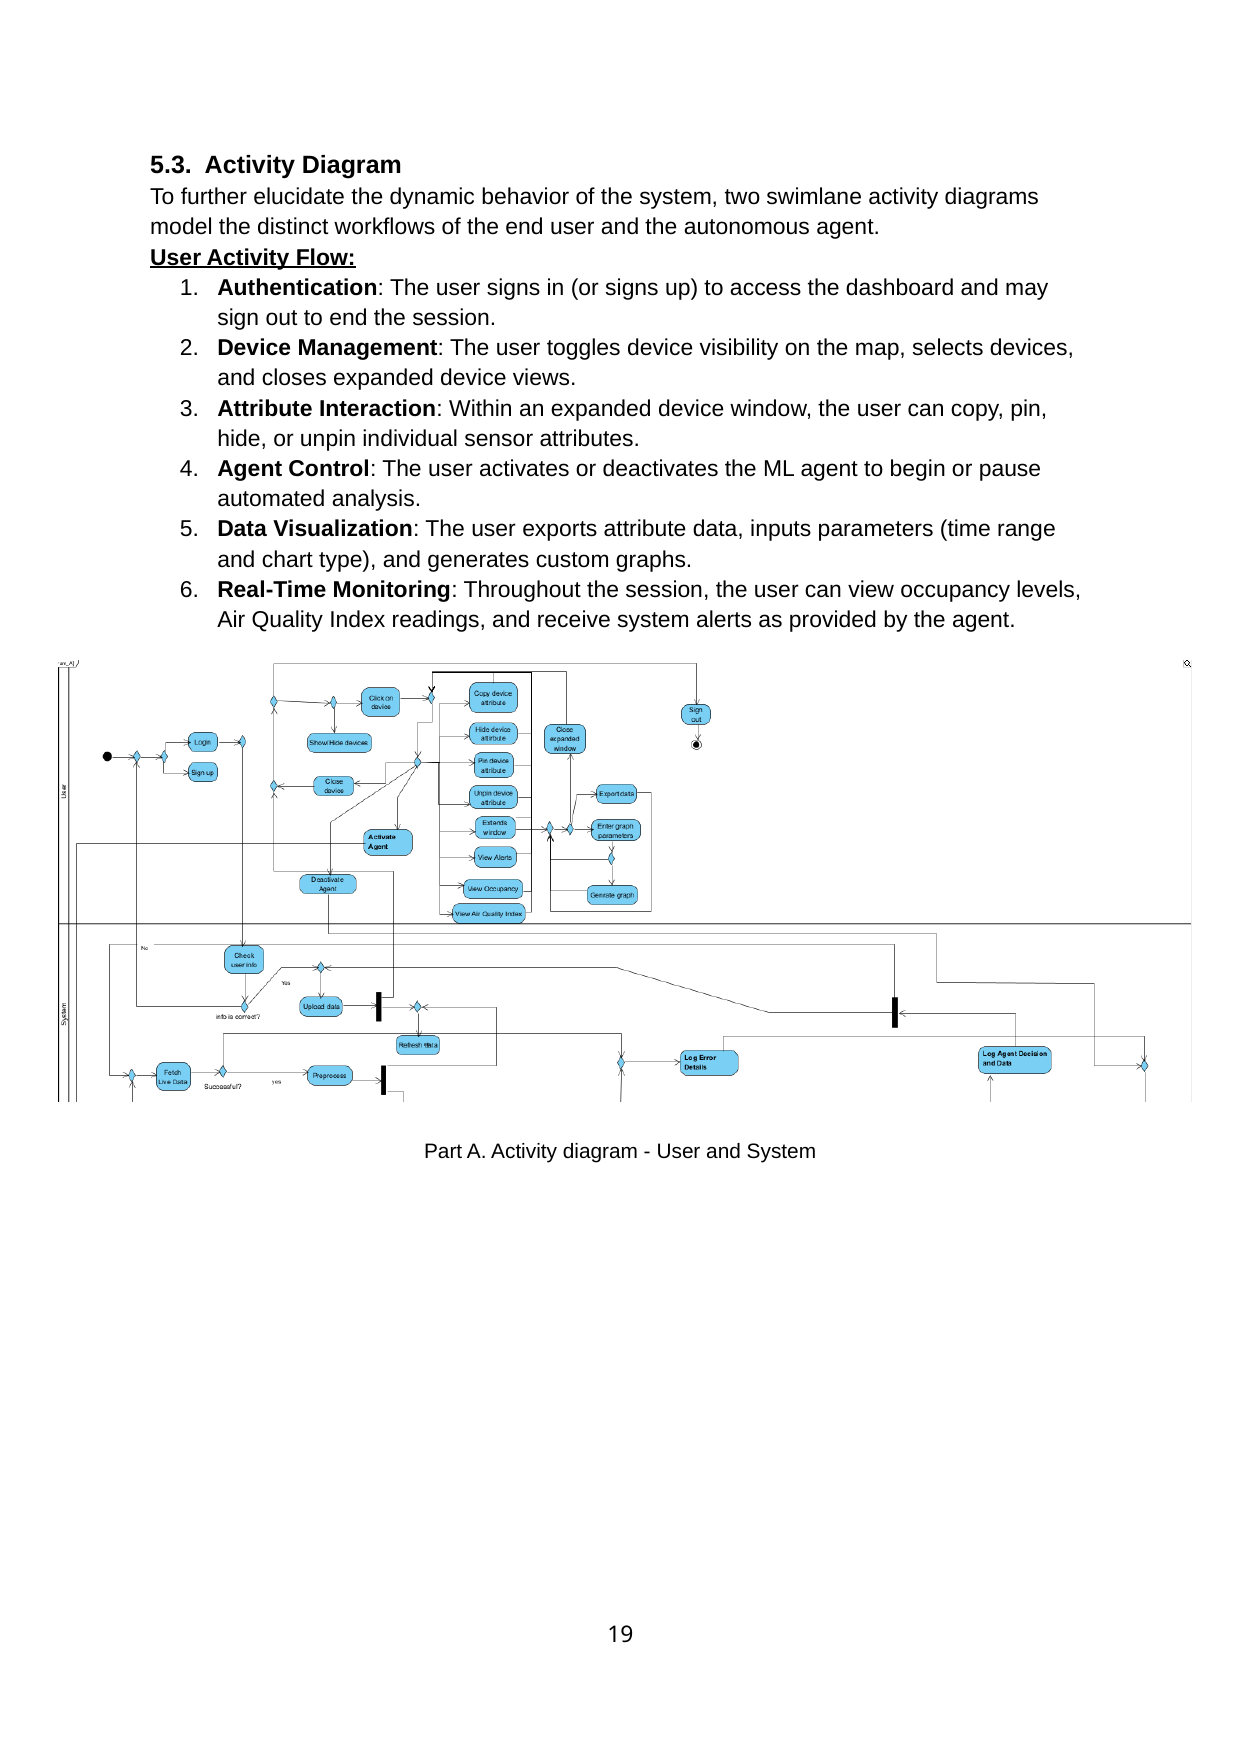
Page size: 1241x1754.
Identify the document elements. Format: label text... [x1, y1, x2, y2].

list Data Visualization: The user exports attribute data, inputs parameters (time range and chart type), and generates custom graphs. [179, 515, 1090, 572]
subtitle 5.3. Activity Diagram [150, 150, 1090, 179]
text To further elucidate the dynamic behavior of the system, two swimlane activity diagrams model the distinct workflows of the end user and the autonomous agent. [150, 183, 1090, 239]
list Device Management: The user toggles device visibility on the map, selects devices, and closes expanded device views. [179, 334, 1090, 391]
text User Activity Flow: [150, 243, 1090, 270]
list Agent Control: The user activates or deactivates the ML agent to begin or pause automated analysis. [179, 455, 1090, 511]
list Attribute Interaction: Within an expanded device window, the user can copy, pin, hide, or unpin individual sensor attributes. [179, 394, 1090, 451]
list Real-Time Monitoring: Throughout the session, the user can view occupancy levels, Air Quality Index readings, and receive system alerts as provided by the agent. [179, 576, 1090, 632]
picture [58, 660, 1192, 1102]
list Authentication: The user signs in (or signs up) to access the dashboard and may sign out to end the session. [179, 274, 1090, 330]
text Part A. Activity diagram - User and System [150, 1139, 1090, 1163]
